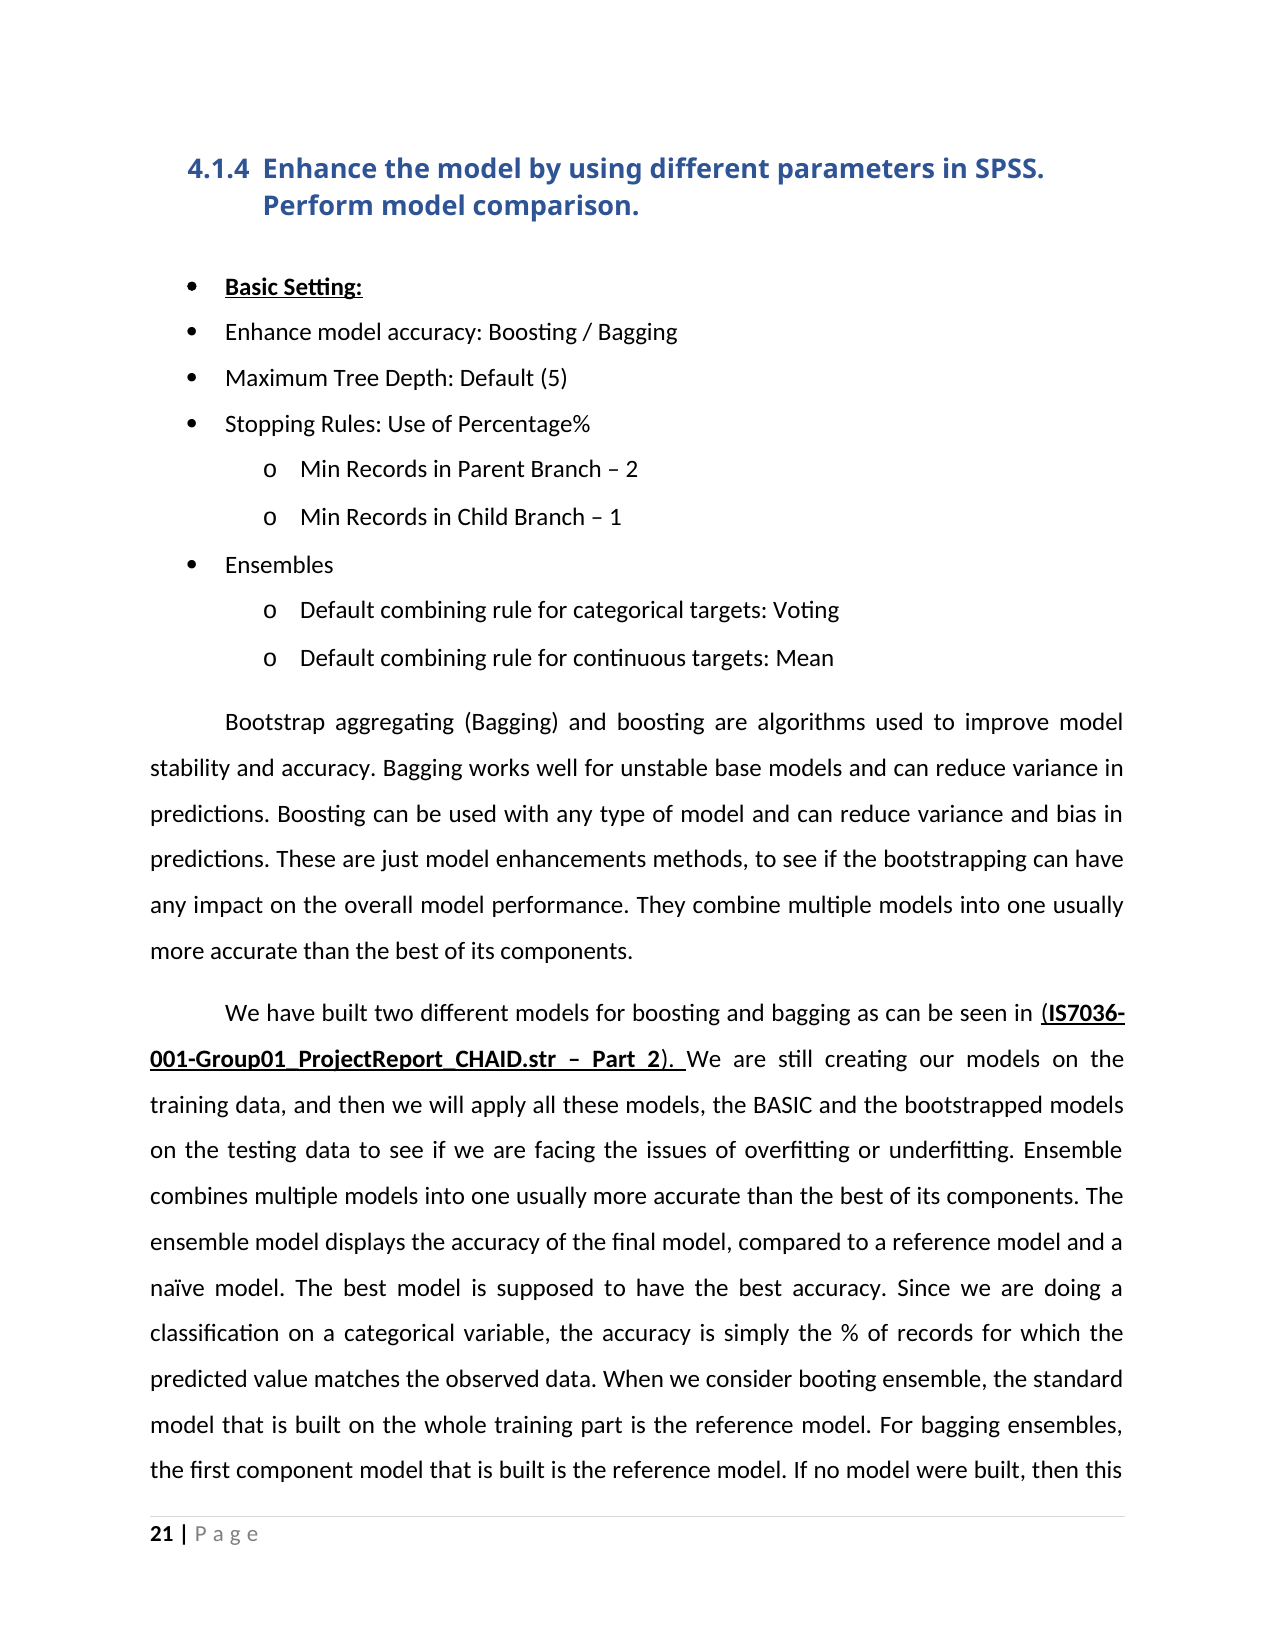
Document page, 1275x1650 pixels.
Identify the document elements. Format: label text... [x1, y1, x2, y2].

list Min Records in Parent Branch – 2 [262, 453, 1125, 485]
list Default combining rule for categorical targets: Voting [262, 594, 1125, 626]
list Enhance model accuracy: Boosting / Bagging [187, 316, 1125, 347]
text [150, 997, 1125, 1485]
list Min Records in Child Branch – 1 [262, 501, 1125, 533]
list Stopping Rules: Use of Percentage% [187, 408, 1125, 438]
text Bootstrap aggregating (Bagging) and boosting are algorithms used to improve model stability and accuracy. Bagging works well for unstable base models and can reduce variance in predictions. Boosting can be used with any type of model and can reduce variance and bias in predictions. These are just model enhancements methods, to see if the bootstrapping can have any impact on the overall model performance. They combine multiple models into one usually more accurate than the best of its components. [150, 706, 1125, 966]
list Ensembles [187, 549, 1125, 579]
list Maximum Tree Depth: Default (5) [187, 362, 1125, 393]
list Default combining rule for continuous targets: Mean [262, 642, 1125, 674]
list Basic Setting: [187, 271, 1125, 301]
subtitle Enhance the model by using different parameters in SPSS. Perform model comparison. [187, 150, 1125, 224]
